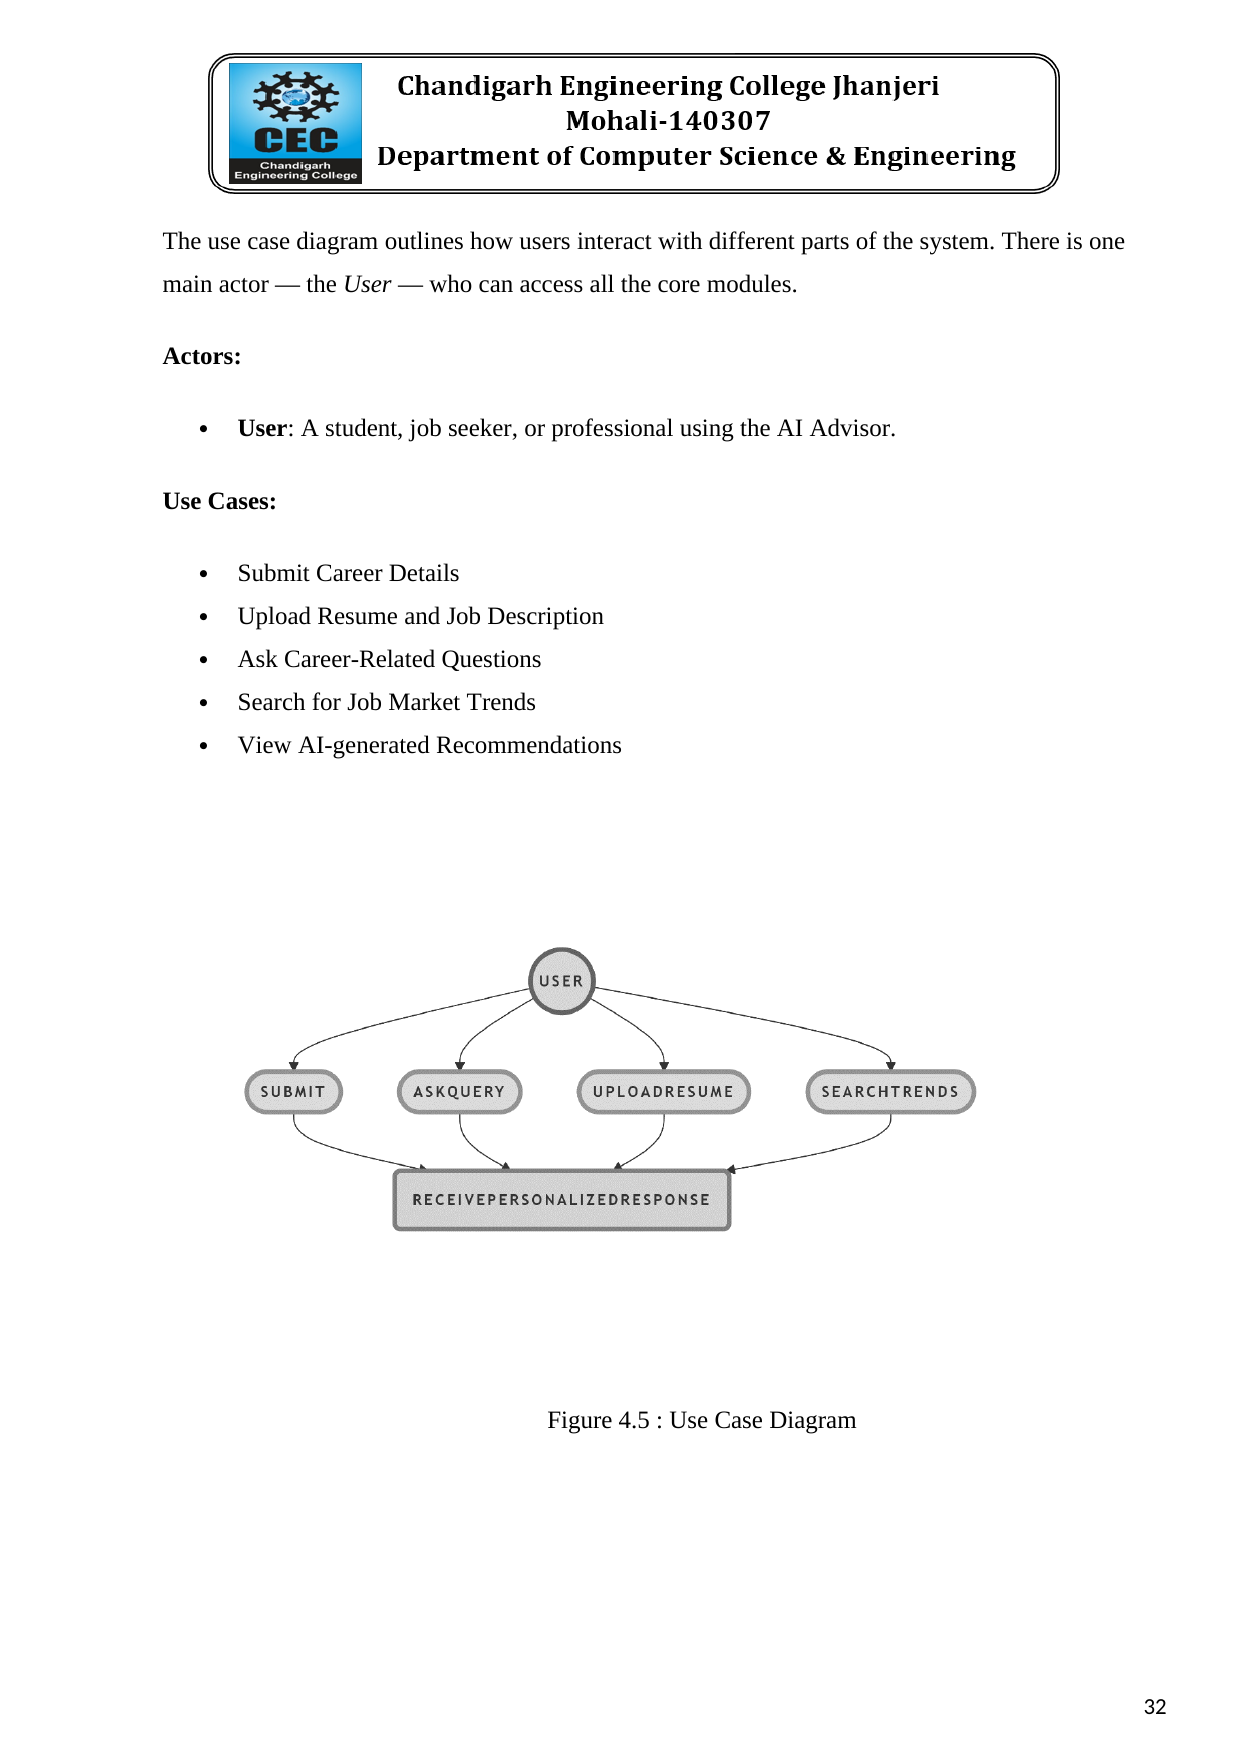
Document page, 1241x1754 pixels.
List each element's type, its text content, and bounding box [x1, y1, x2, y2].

text Figure 4.5 : Use Case Diagram [237, 1405, 1166, 1434]
list Search for Job Market Trends [200, 687, 1166, 716]
list Submit Career Details [200, 558, 1166, 587]
list View AI-generated Recommendations [200, 731, 1166, 759]
picture [162, 29, 1102, 226]
list User: A student, job seeker, or professional using the AI Advisor. [200, 413, 1166, 442]
list Upload Resume and Job Description [200, 601, 1166, 630]
text Use Cases: [162, 486, 1166, 514]
picture [237, 802, 983, 1376]
list Ask Career-Related Questions [200, 644, 1166, 673]
text The use case diagram outlines how users interact with different parts of the system. There is one main actor — the User — who can access all the core modules. [162, 226, 1166, 298]
text Actors: [162, 341, 1166, 370]
